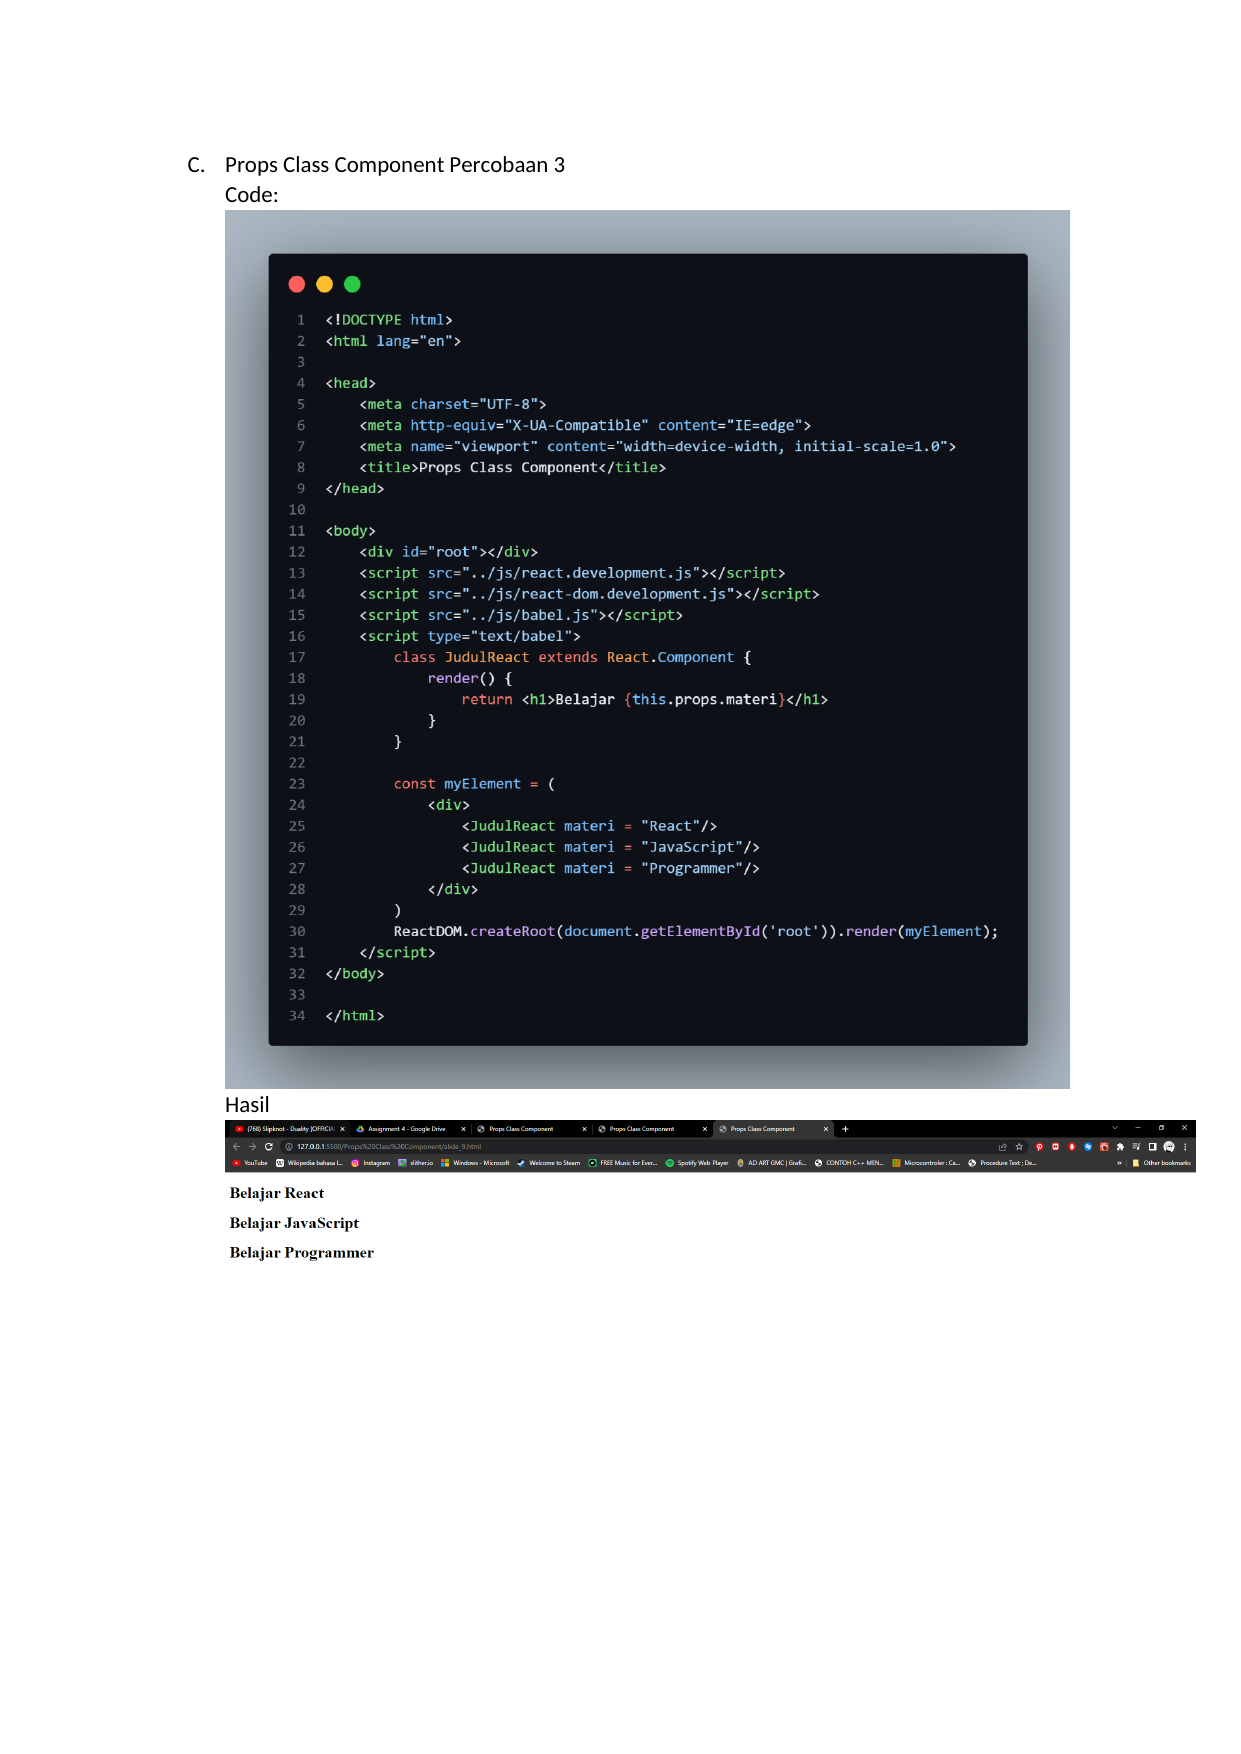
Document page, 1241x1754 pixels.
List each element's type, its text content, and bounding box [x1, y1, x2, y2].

list Props Class Component Percobaan 3 [187, 150, 1090, 178]
picture [225, 210, 1071, 1089]
picture [225, 1120, 1196, 1296]
list Code: [225, 180, 1090, 208]
list Hasil [225, 1090, 1090, 1118]
